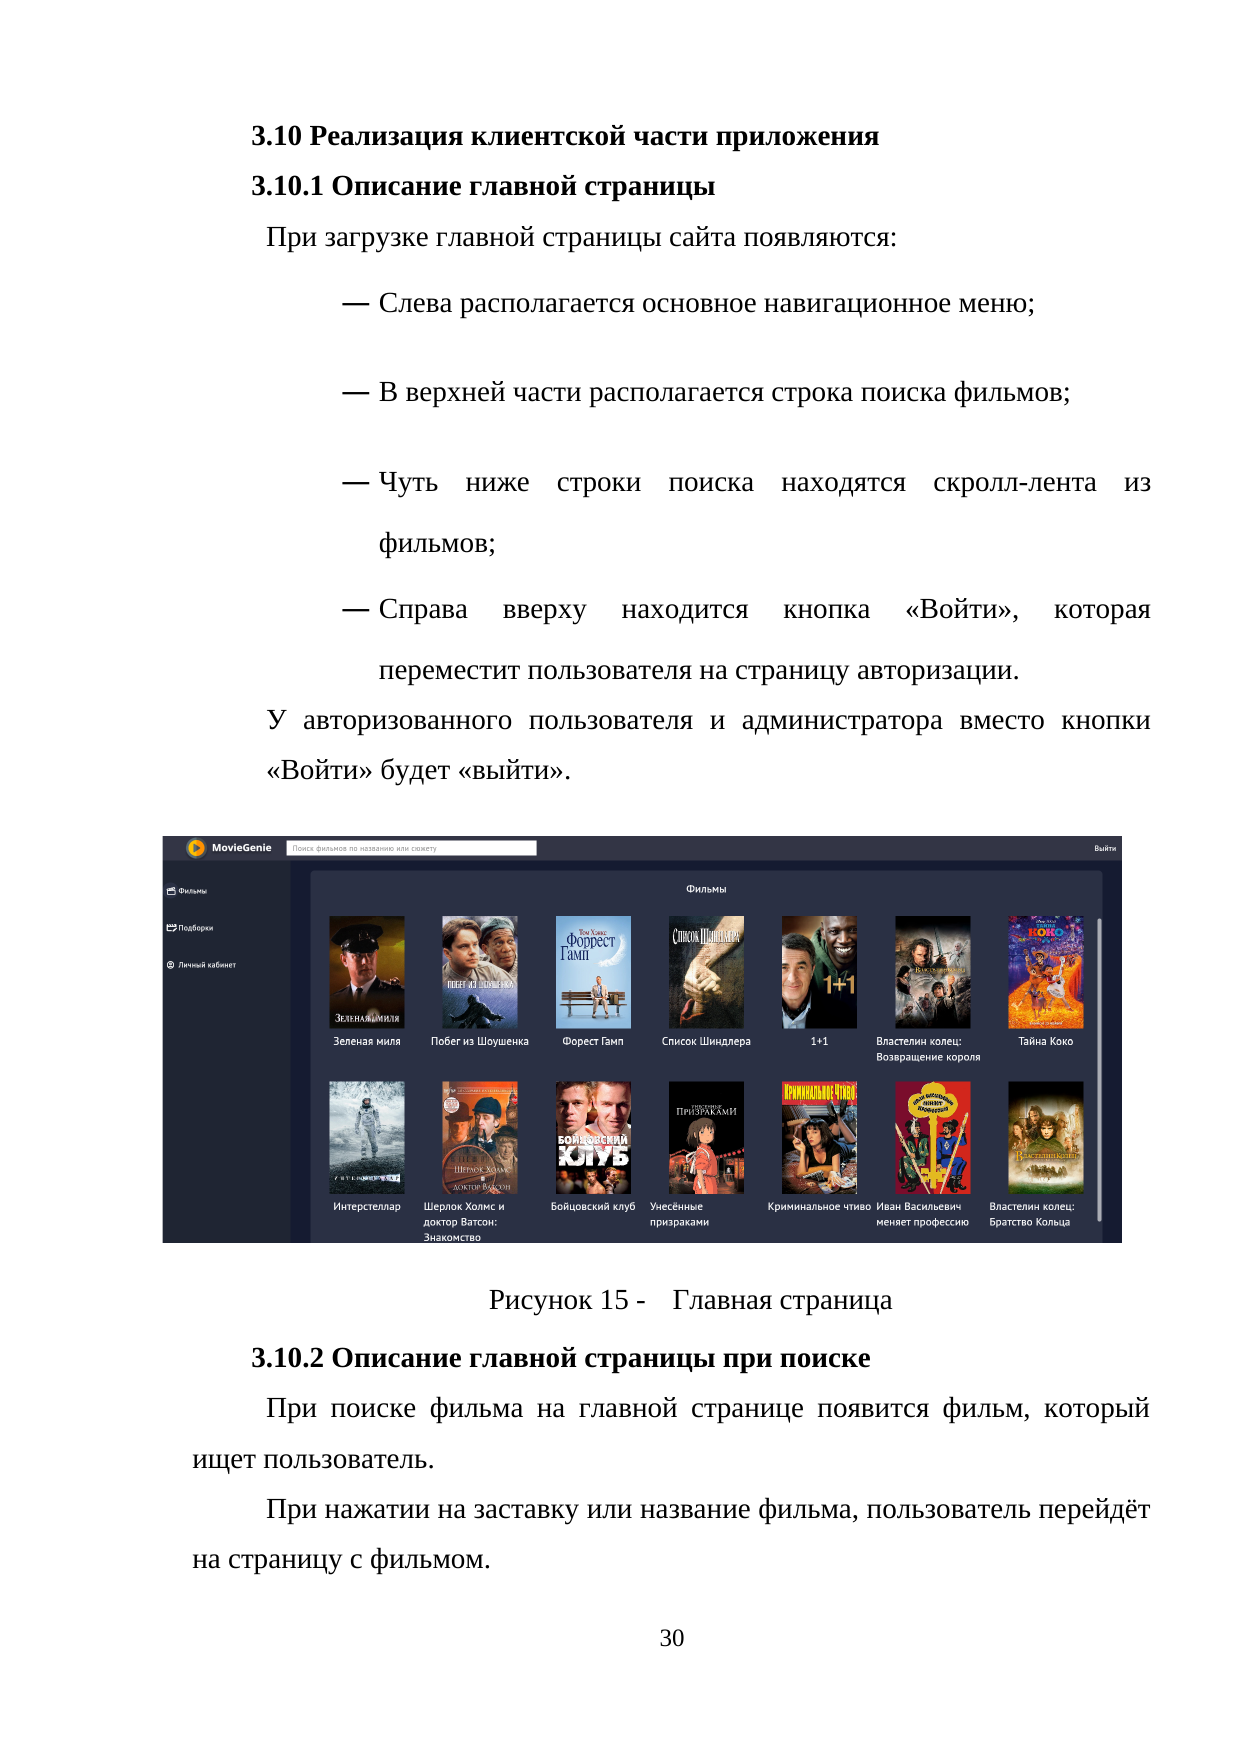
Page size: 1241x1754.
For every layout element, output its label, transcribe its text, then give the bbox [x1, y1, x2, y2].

text При загрузке главной страницы сайта появляются: [192, 219, 1152, 252]
text Реализация клиентской части приложения [251, 118, 1152, 152]
list Чуть ниже строки поиска находятся скролл-лента из фильмов; [341, 448, 1152, 558]
picture [162, 836, 1122, 1243]
text Описание главной страницы [251, 168, 1152, 202]
text При поиске фильма на главной странице появится фильм, который ищет пользователь. [192, 1391, 1152, 1474]
text Главная страница [229, 1282, 1152, 1315]
text У авторизованного пользователя и администратора вместо кнопки «Войти» будет «выйти». [266, 702, 1152, 786]
list Справа вверху находится кнопка «Войти», которая переместит пользователя на страницу авторизации. [341, 575, 1152, 685]
text Описание главной страницы при поиске [251, 1340, 1152, 1374]
text При нажатии на заставку или название фильма, пользователь перейдёт на страницу с фильмом. [192, 1491, 1152, 1575]
list В верхней части располагается строка поиска фильмов; [341, 359, 1152, 418]
list Слева располагается основное навигационное меню; [341, 269, 1152, 329]
